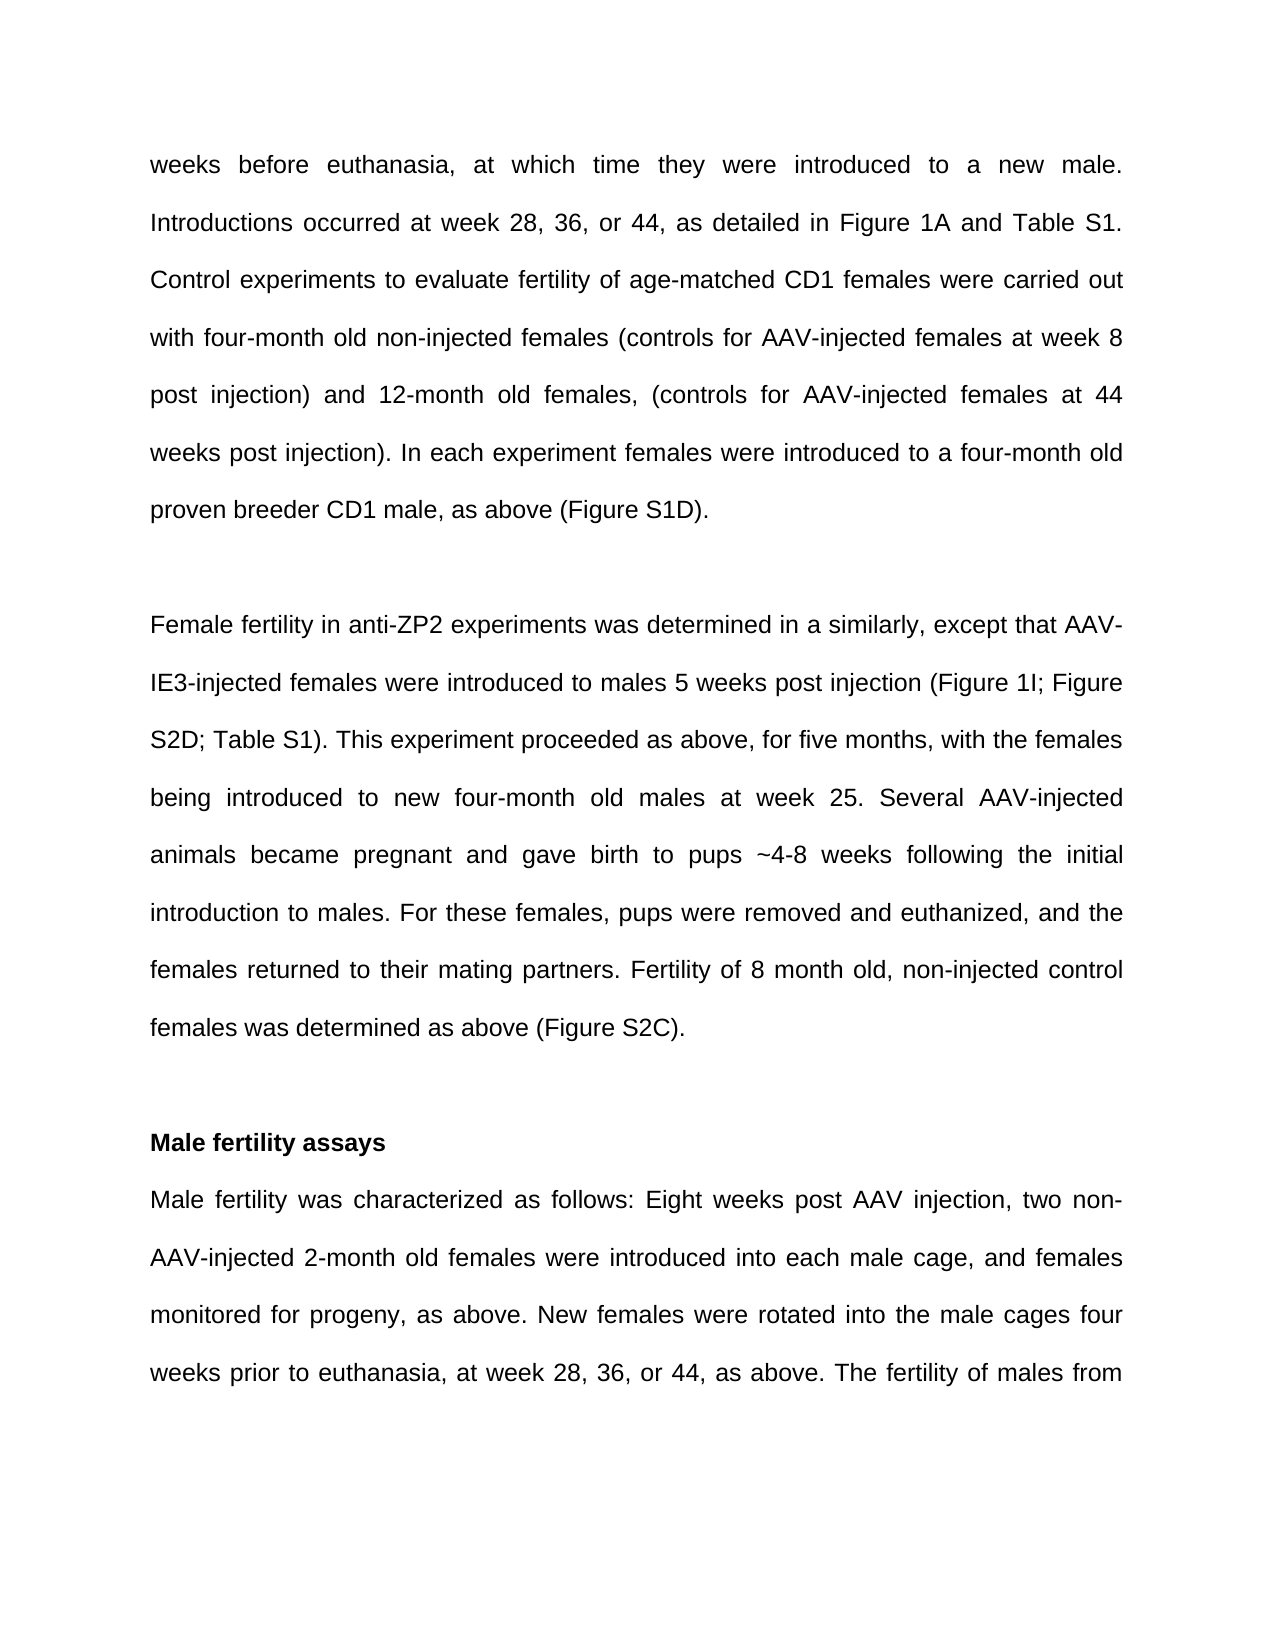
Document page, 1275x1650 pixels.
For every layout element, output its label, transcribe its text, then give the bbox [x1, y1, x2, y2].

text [150, 1185, 1125, 1386]
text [150, 150, 1125, 524]
text Female fertility in anti-ZP2 experiments was determined in a similarly, except that AAV-IE3-injected females were introduced to males 5 weeks post injection (Figure 1I; Figure S2D; Table S1). This experiment proceeded as above, for five months, with the females being introduced to new four-month old males at week 25. Several AAV-injected animals became pregnant and gave birth to pups ~4-8 weeks following the initial introduction to males. For these females, pups were removed and euthanized, and the females returned to their mating partners. Fertility of 8 month old, non-injected control females was determined as above (Figure S2C). [150, 610, 1125, 1041]
text Male fertility assays [150, 1127, 1125, 1156]
